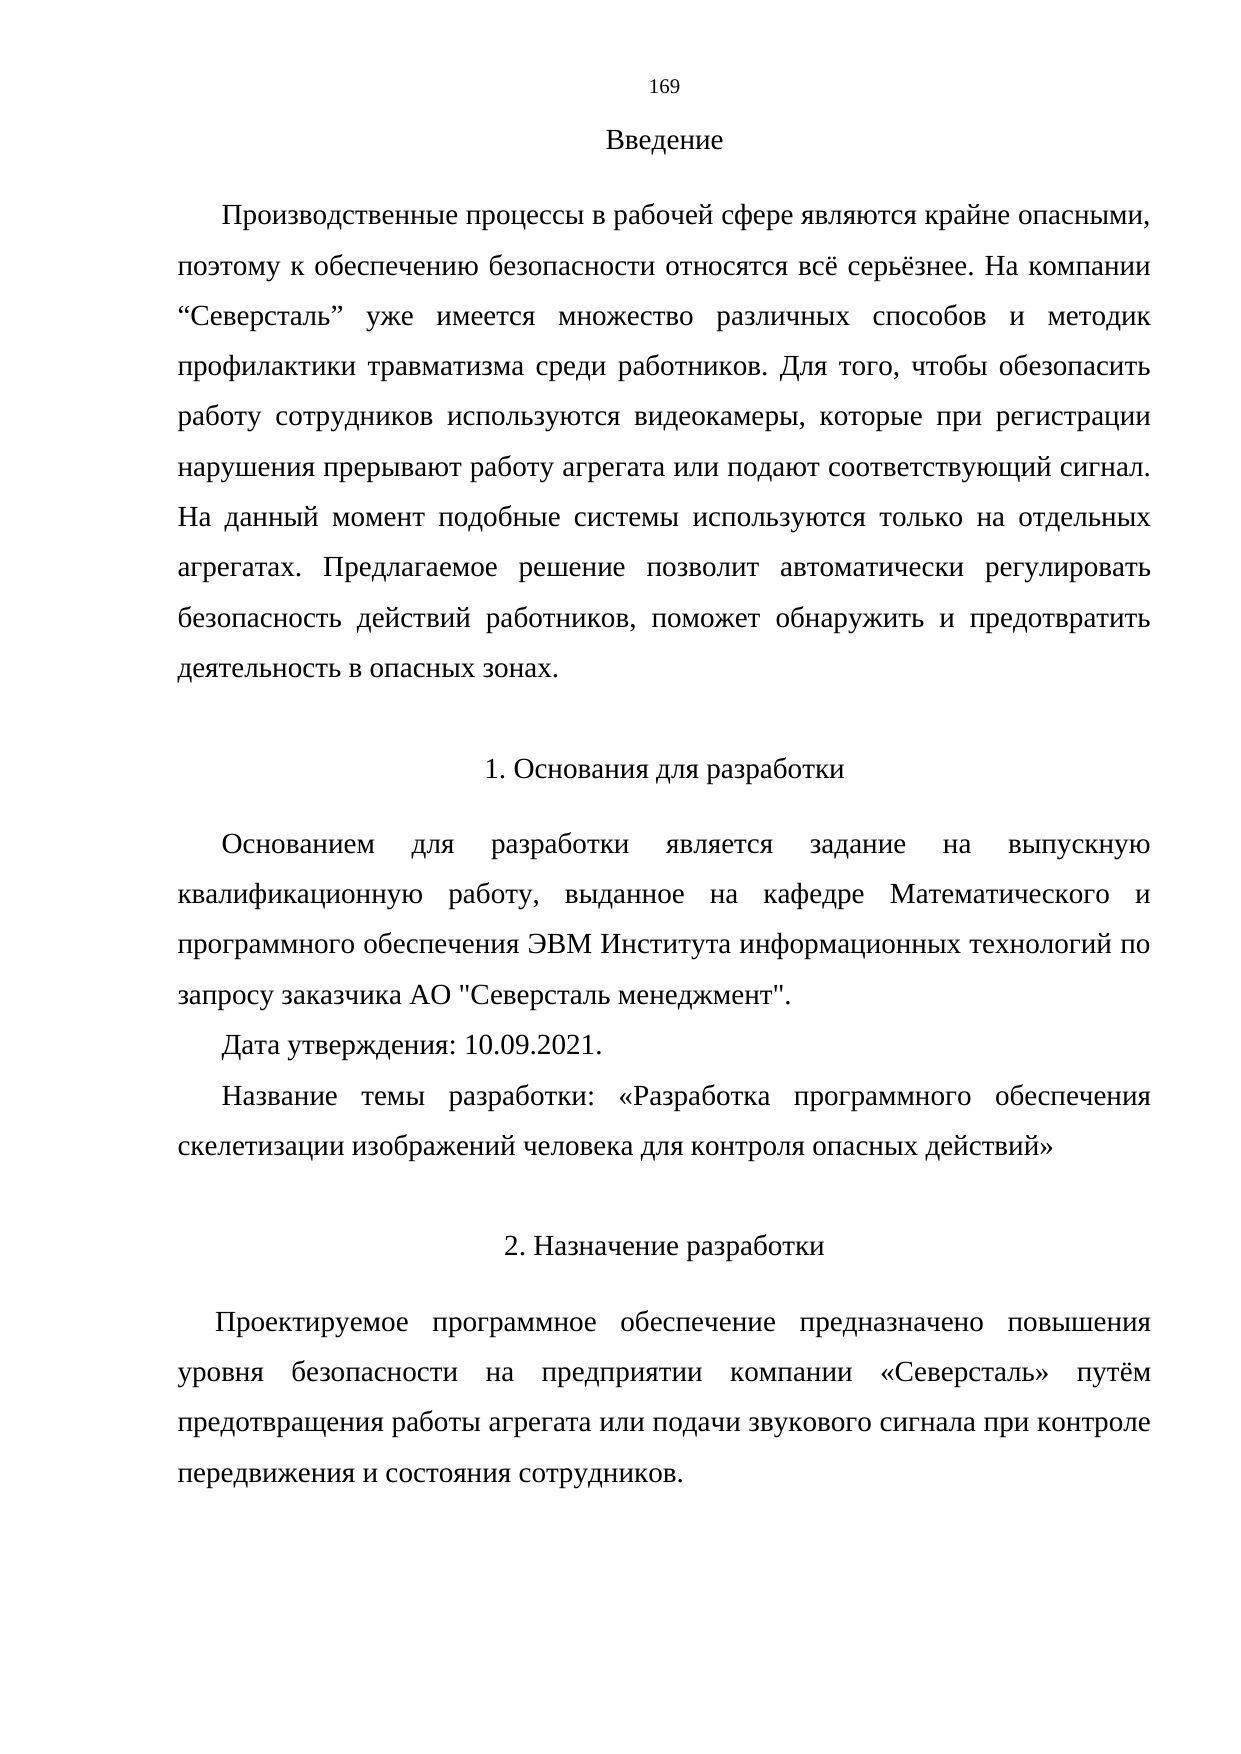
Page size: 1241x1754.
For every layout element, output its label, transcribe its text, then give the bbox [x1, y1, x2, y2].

text Название темы разработки: «Разработка программного обеспечения скелетизации изображений человека для контроля опасных действий» [177, 1078, 1152, 1161]
text Дата утверждения: 10.09.2021. [177, 1027, 1152, 1061]
text Введение [177, 122, 1152, 156]
text Основанием для разработки является задание на выпускную квалификационную работу, выданное на кафедре Математического и программного обеспечения ЭВМ Института информационных технологий по запросу заказчика АО "Северсталь менеджмент". [177, 826, 1152, 1011]
text Проектируемое программное обеспечение предназначено повышения уровня безопасности на предприятии компании «Северсталь» путём предотвращения работы агрегата или подачи звукового сигнала при контроле передвижения и состояния сотрудников. [177, 1304, 1152, 1488]
text 1. Основания для разработки [177, 751, 1152, 784]
text Производственные процессы в рабочей сфере являются крайне опасными, поэтому к обеспечению безопасности относятся всё серьёзнее. На компании “Северсталь” уже имеется множество различных способов и методик профилактики травматизма среди работников. Для того, чтобы обезопасить работу сотрудников используются видеокамеры, которые при регистрации нарушения прерывают работу агрегата или подают соответствующий сигнал. На данный момент подобные системы используются только на отдельных агрегатах. Предлагаемое решение позволит автоматически регулировать безопасность действий работников, поможет обнаружить и предотвратить деятельность в опасных зонах. [177, 197, 1152, 684]
text 2. Назначение разработки [177, 1228, 1152, 1262]
